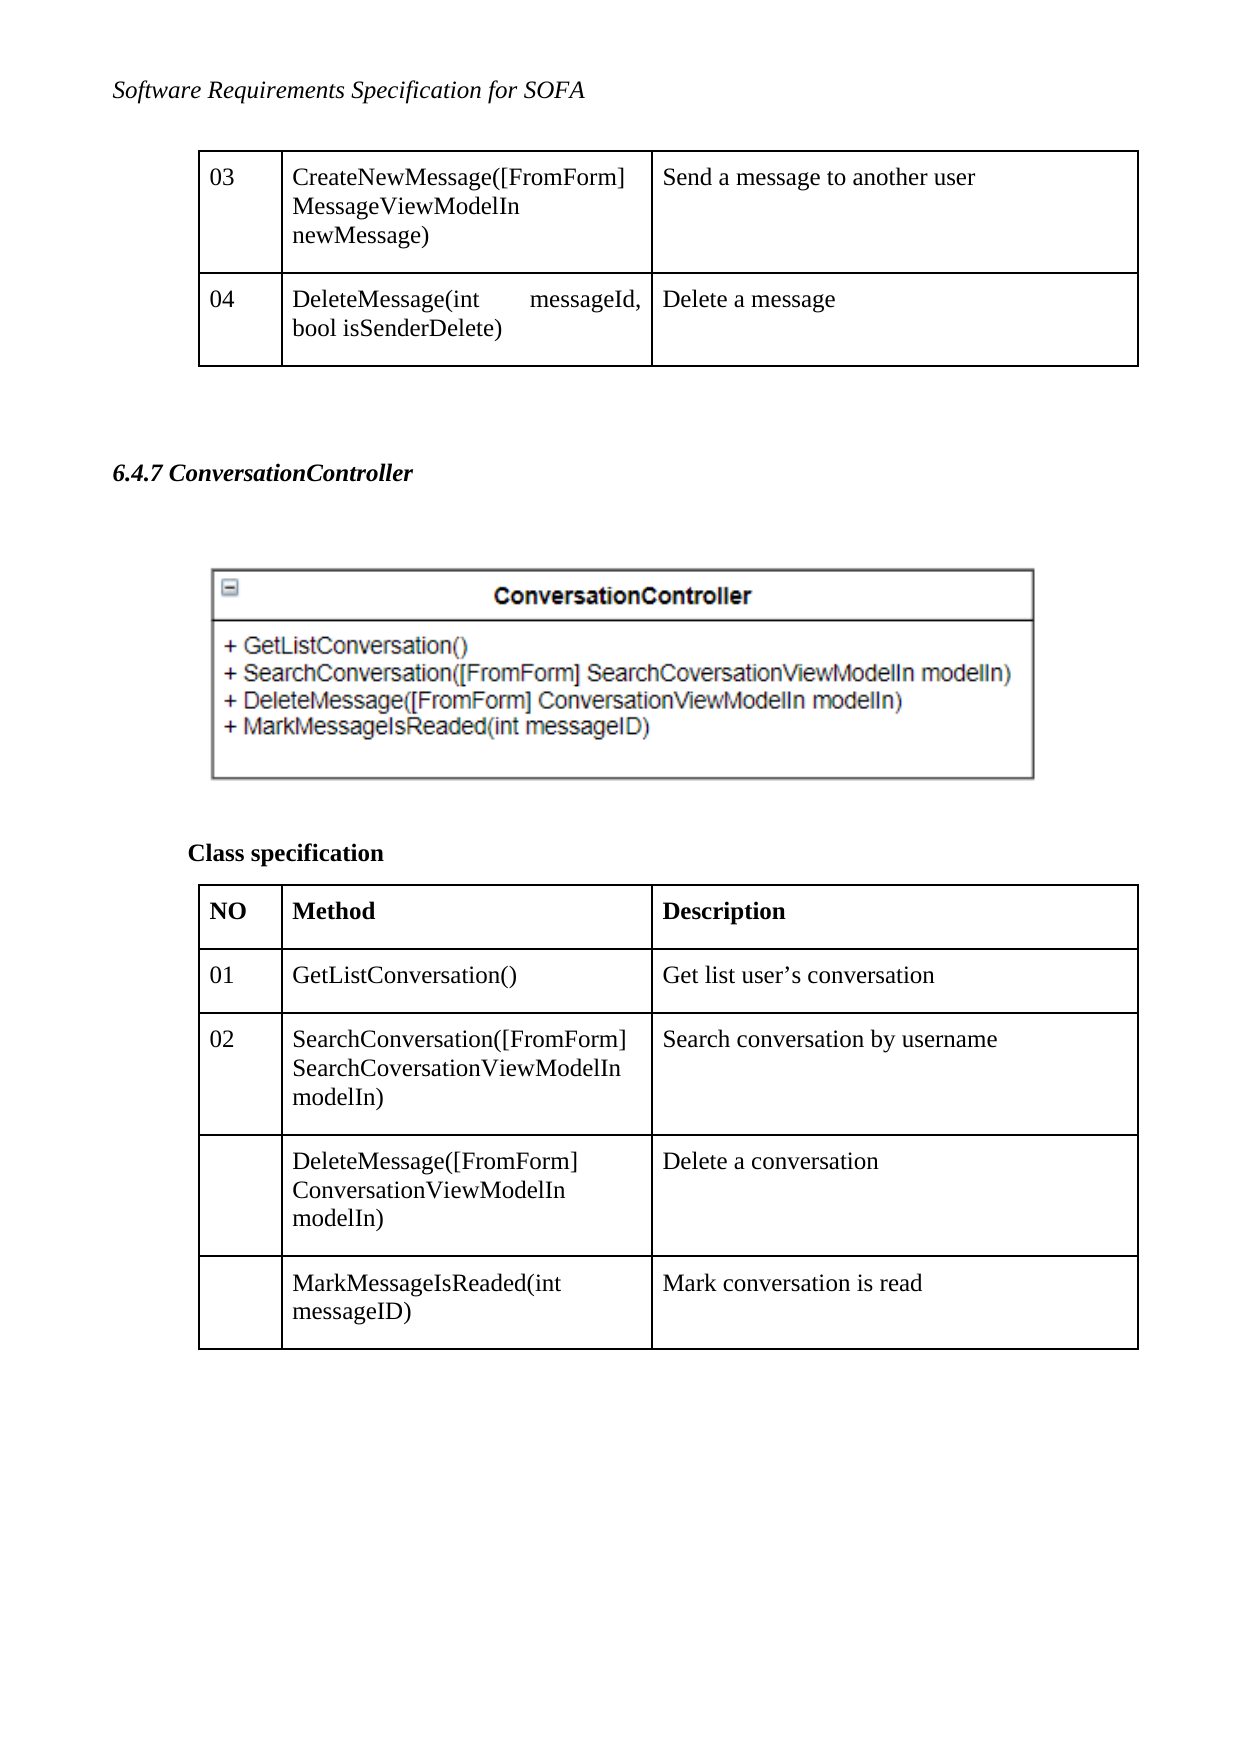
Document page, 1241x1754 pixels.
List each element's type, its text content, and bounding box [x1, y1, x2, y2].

table_cell Send a message to another user [653, 152, 1137, 272]
picture [172, 536, 1069, 822]
subtitle 6.4.7 ConversationController [112, 458, 1128, 486]
table_cell Delete a message [653, 274, 1137, 364]
table_cell [200, 1136, 281, 1255]
table_cell DeleteMessage(int messageId, bool isSenderDelete) [283, 274, 651, 364]
table_header Method [283, 886, 651, 948]
table_cell GetListConversation() [283, 950, 651, 1012]
table_cell CreateNewMessage([FromForm] MessageViewModelIn newMessage) [283, 152, 651, 272]
table_cell 01 [200, 950, 281, 1012]
table_cell Mark conversation is read [653, 1257, 1137, 1348]
text Class specification [187, 838, 1128, 867]
table_cell 04 [200, 274, 281, 364]
table_cell SearchConversation([FromForm] SearchCoversationViewModelIn modelIn) [283, 1014, 651, 1133]
table_cell MarkMessageIsReaded(int messageID) [283, 1257, 651, 1348]
table_cell [200, 1257, 281, 1348]
table_cell 03 [200, 152, 281, 272]
table_cell Get list user’s conversation [653, 950, 1137, 1012]
table_cell 02 [200, 1014, 281, 1133]
table_header NO [200, 886, 281, 948]
table_cell DeleteMessage([FromForm] ConversationViewModelIn modelIn) [283, 1136, 651, 1255]
table_header Description [653, 886, 1137, 948]
table_cell Delete a conversation [653, 1136, 1137, 1255]
table_cell Search conversation by username [653, 1014, 1137, 1133]
